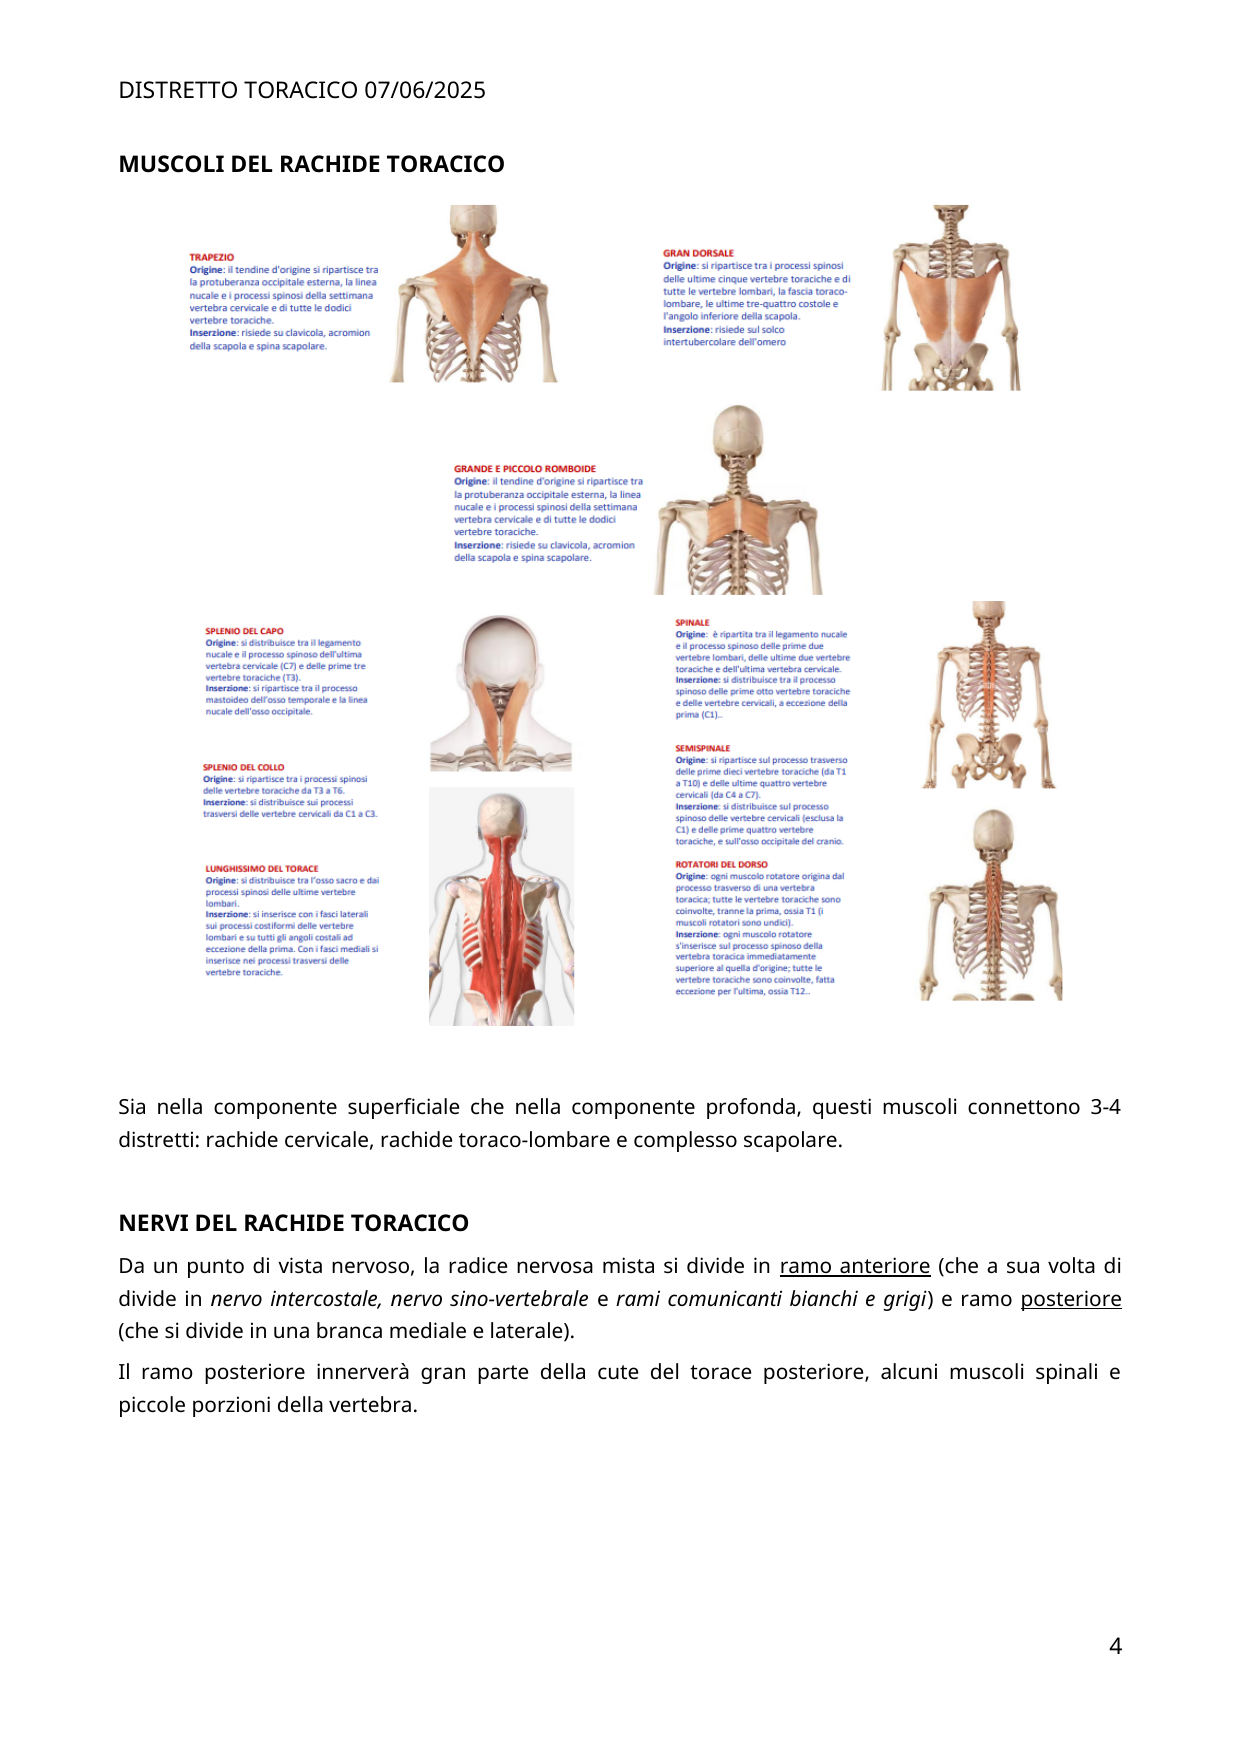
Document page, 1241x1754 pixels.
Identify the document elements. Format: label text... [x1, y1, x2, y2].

text Sia nella componente superficiale che nella componente profonda, questi muscoli connettono 3-4 distretti: rachide cervicale, rachide toraco-lombare e complesso scapolare. [118, 1092, 1122, 1153]
picture [177, 601, 1063, 1026]
text NERVI DEL RACHIDE TORACICO [118, 1207, 1122, 1238]
text MUSCOLI DEL RACHIDE TORACICO [118, 148, 1122, 179]
text Il ramo posteriore innerverà gran parte della cute del torace posteriore, alcuni muscoli spinali e piccole porzioni della vertebra. [118, 1357, 1122, 1418]
text Da un punto di vista nervoso, la radice nervosa mista si divide in ramo anteriore (che a sua volta di divide in nervo intercostale, nervo sino-vertebrale e rami comunicanti bianchi e grigi) e ramo posteriore (che si divide in una branca mediale e laterale). [118, 1251, 1122, 1345]
picture [172, 198, 1068, 597]
